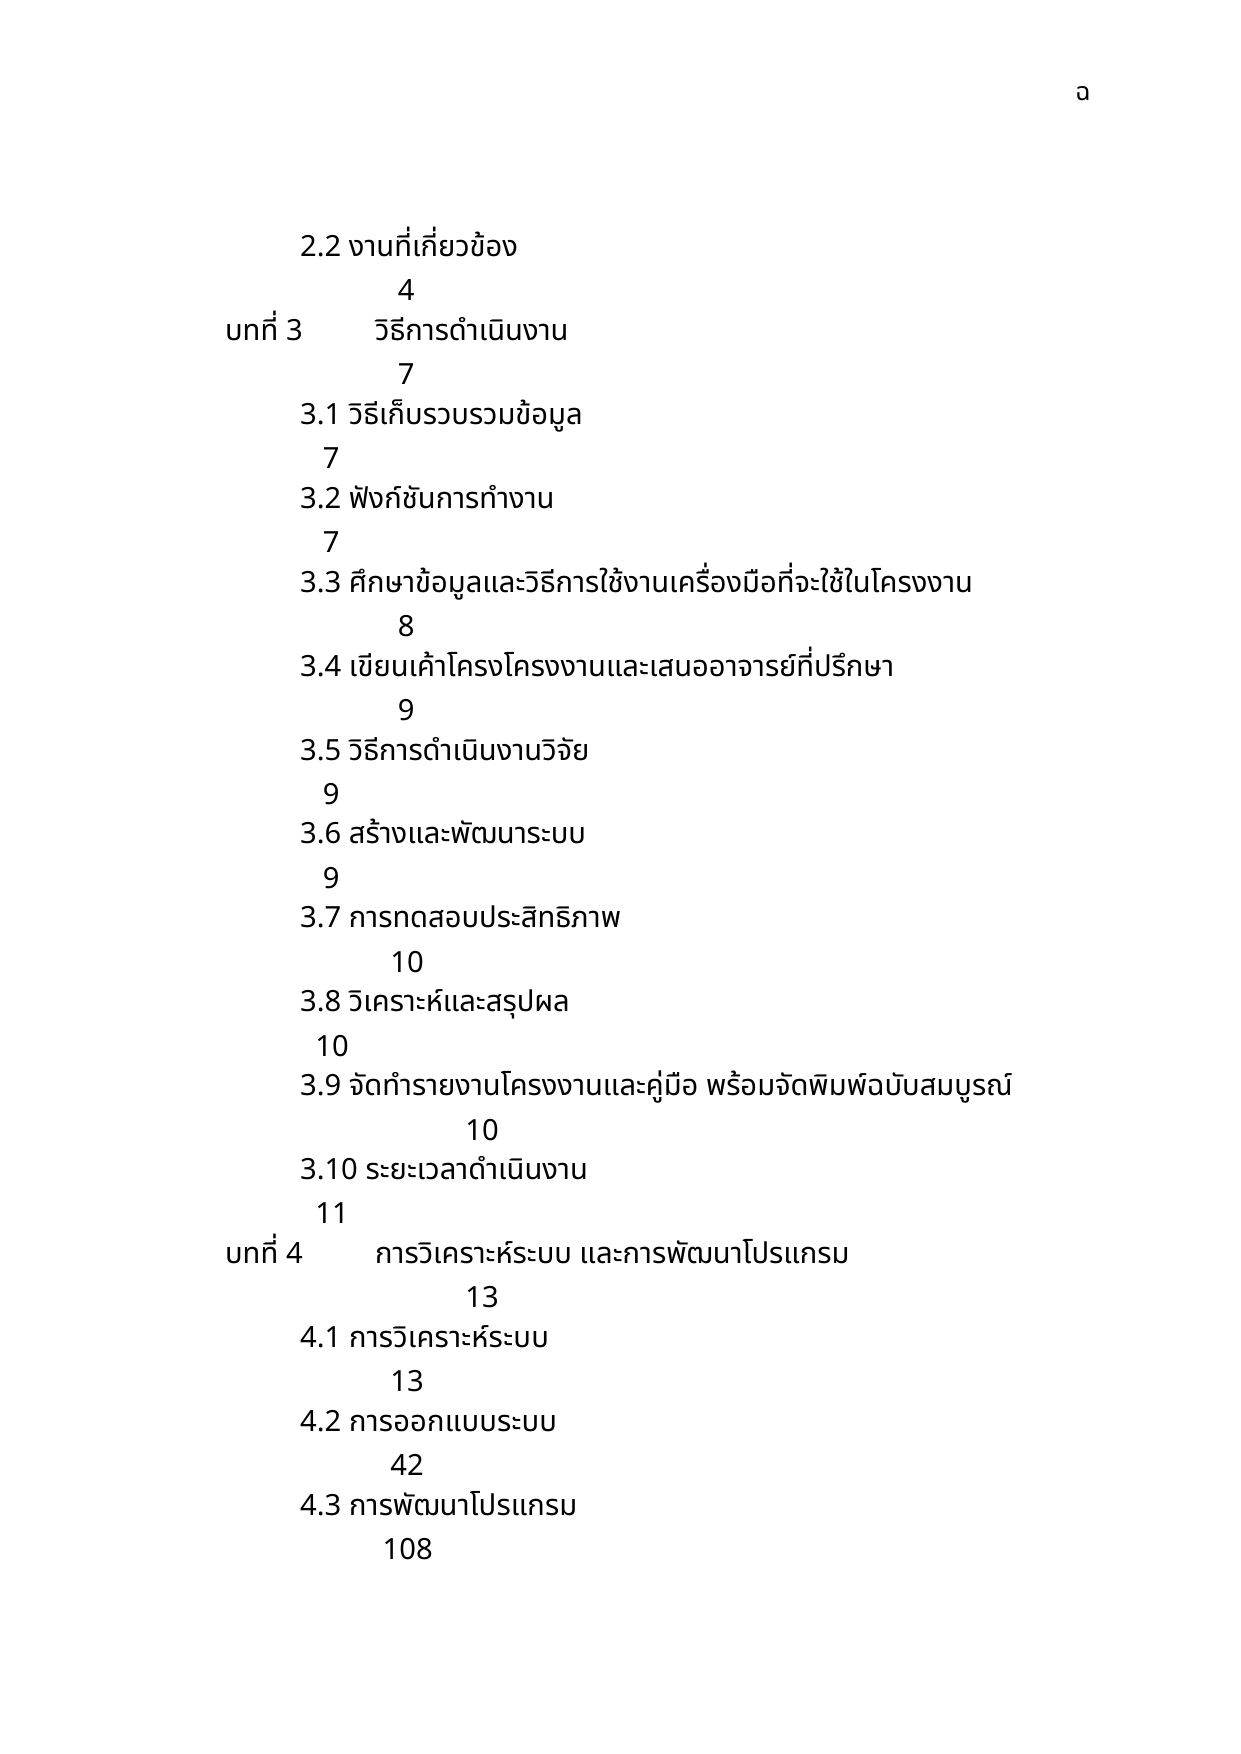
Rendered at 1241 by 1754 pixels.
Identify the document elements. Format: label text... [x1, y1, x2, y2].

text 3.5 วิธีการดำเนินงานวิจัย 9 [225, 729, 1090, 813]
text 3.6 สร้างและพัฒนาระบบ 9 [225, 813, 1090, 897]
text 3.10 ระยะเวลาดำเนินงาน 11 [225, 1148, 1090, 1232]
text 3.9 จัดทำรายงานโครงงานและคู่มือ พร้อมจัดพิมพ์ฉบับสมบูรณ์ 10 [225, 1064, 1090, 1148]
text บทที่ 4 การวิเคราะห์ระบบ และการพัฒนาโปรแกรม 13 [225, 1232, 1090, 1316]
text 2.2 งานที่เกี่ยวข้อง 4 [225, 225, 1090, 309]
text 3.4 เขียนเค้าโครงโครงงานและเสนออาจารย์ที่ปรึกษา 9 [225, 645, 1090, 729]
text 4.3 การพัฒนาโปรแกรม 108 [225, 1484, 1090, 1568]
text 4.1 การวิเคราะห์ระบบ 13 [225, 1316, 1090, 1400]
text 3.7 การทดสอบประสิทธิภาพ 10 [225, 897, 1090, 981]
text 3.2 ฟังก์ชันการทำงาน 7 [225, 477, 1090, 561]
text 3.8 วิเคราะห์และสรุปผล 10 [225, 981, 1090, 1064]
text 4.2 การออกแบบระบบ 42 [225, 1400, 1090, 1484]
text 3.3 ศึกษาข้อมูลและวิธีการใช้งานเครื่องมือที่จะใช้ในโครงงาน 8 [225, 561, 1090, 645]
text 3.1 วิธีเก็บรวบรวมข้อมูล 7 [225, 393, 1090, 477]
text บทที่ 3 วิธีการดำเนินงาน 7 [225, 309, 1090, 393]
